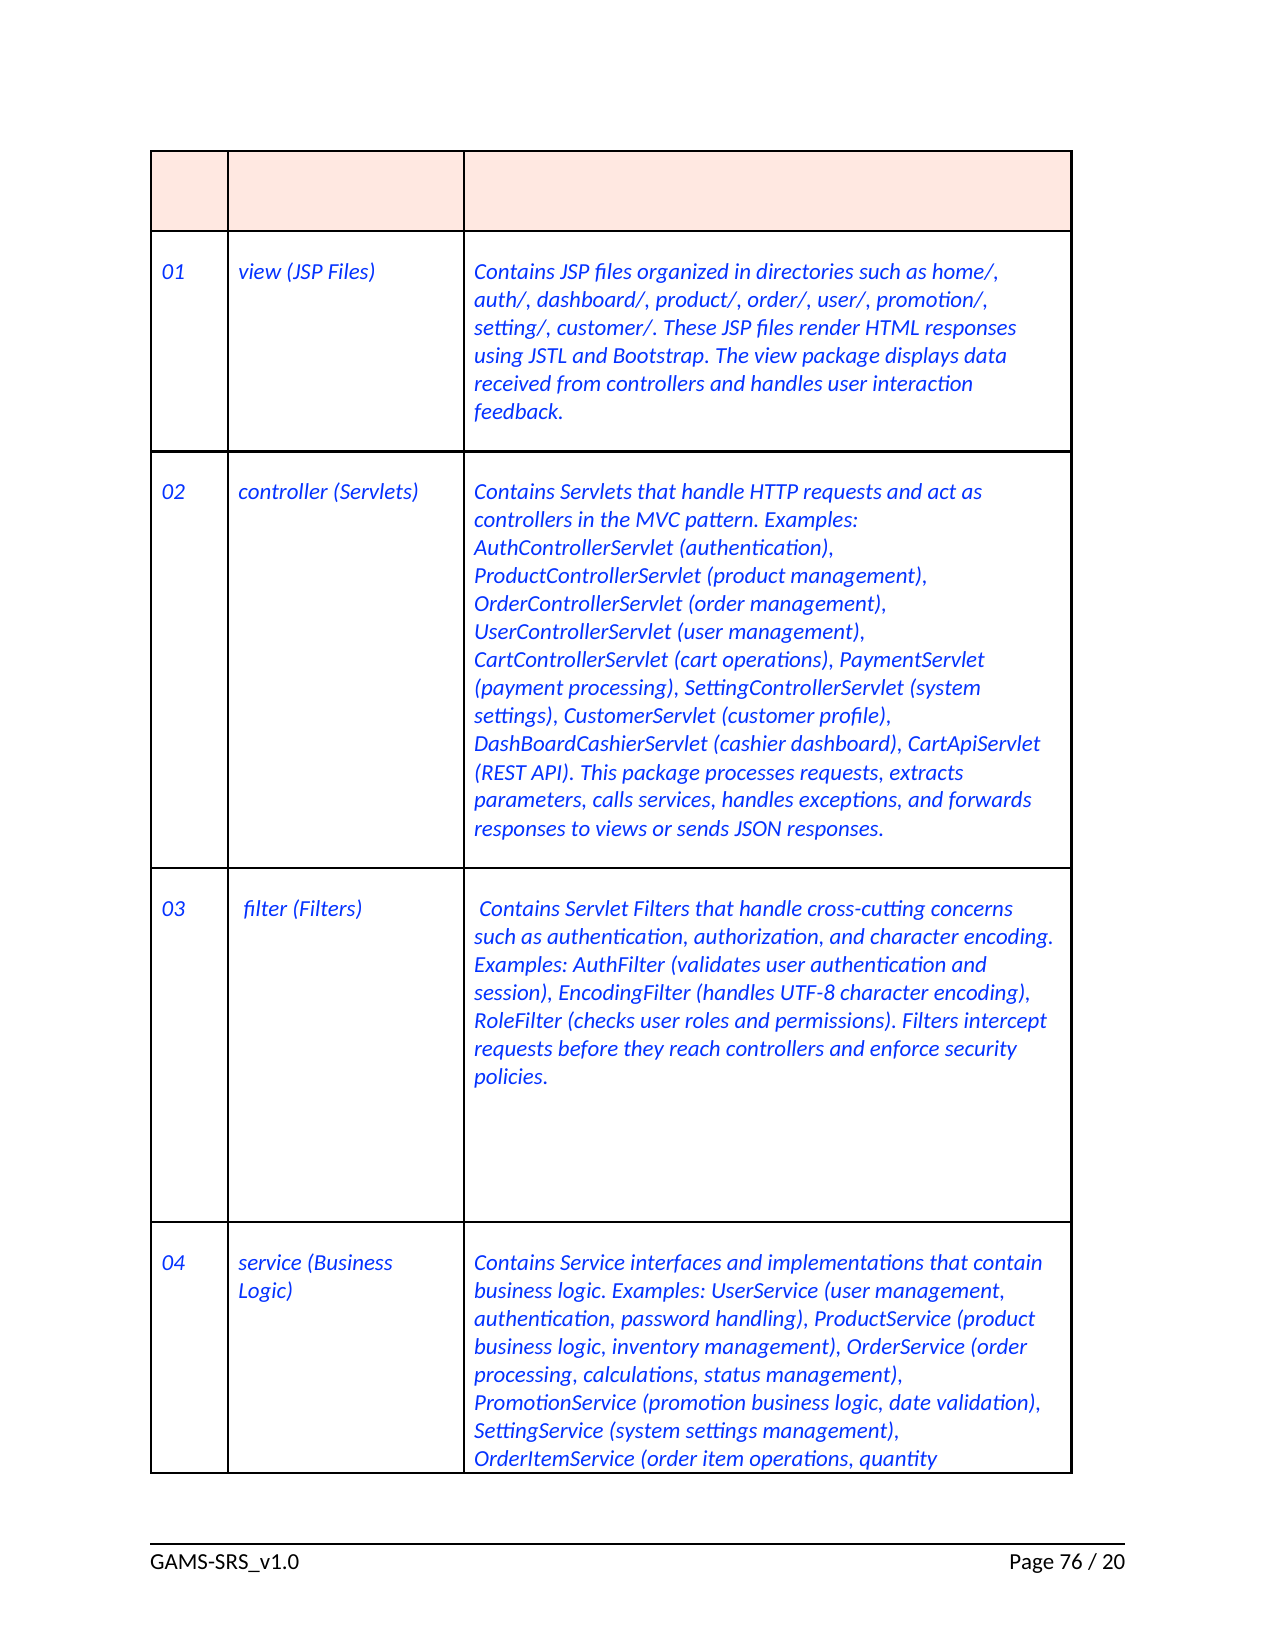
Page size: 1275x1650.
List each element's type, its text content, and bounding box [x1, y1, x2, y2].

table_cell Contains JSP files organized in directories such as home/, auth/, dashboard/, product/, order/, user/, promotion/, setting/, customer/. These JSP files render HTML responses using JSTL and Bootstrap. The view package displays data received from controllers and handles user interaction feedback. [465, 232, 1070, 450]
table_cell 01 [152, 232, 227, 450]
table_cell Contains Servlet Filters that handle cross-cutting concerns such as authentication, authorization, and character encoding. Examples: AuthFilter (validates user authentication and session), EncodingFilter (handles UTF-8 character encoding), RoleFilter (checks user roles and permissions). Filters intercept requests before they reach controllers and enforce security policies. [465, 869, 1070, 1221]
table_cell 03 [152, 869, 227, 1221]
table_header Package [229, 152, 463, 230]
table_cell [229, 1223, 463, 1472]
table_cell view (JSP Files) [229, 232, 463, 450]
table_cell controller (Servlets) [229, 453, 463, 867]
table_header No [152, 152, 227, 230]
table_cell filter (Filters) [229, 869, 463, 1221]
table_cell Contains Servlets that handle HTTP requests and act as controllers in the MVC pattern. Examples: AuthControllerServlet (authentication), ProductControllerServlet (product management), OrderControllerServlet (order management), UserControllerServlet (user management), CartControllerServlet (cart operations), PaymentServlet (payment processing), SettingControllerServlet (system settings), CustomerServlet (customer profile), DashBoardCashierServlet (cashier dashboard), CartApiServlet (REST API). This package processes requests, extracts parameters, calls services, handles exceptions, and forwards responses to views or sends JSON responses. [465, 453, 1070, 867]
table_cell 02 [152, 453, 227, 867]
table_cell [465, 1223, 1070, 1472]
table_cell 04 [152, 1223, 227, 1472]
table_header Description [465, 152, 1070, 230]
